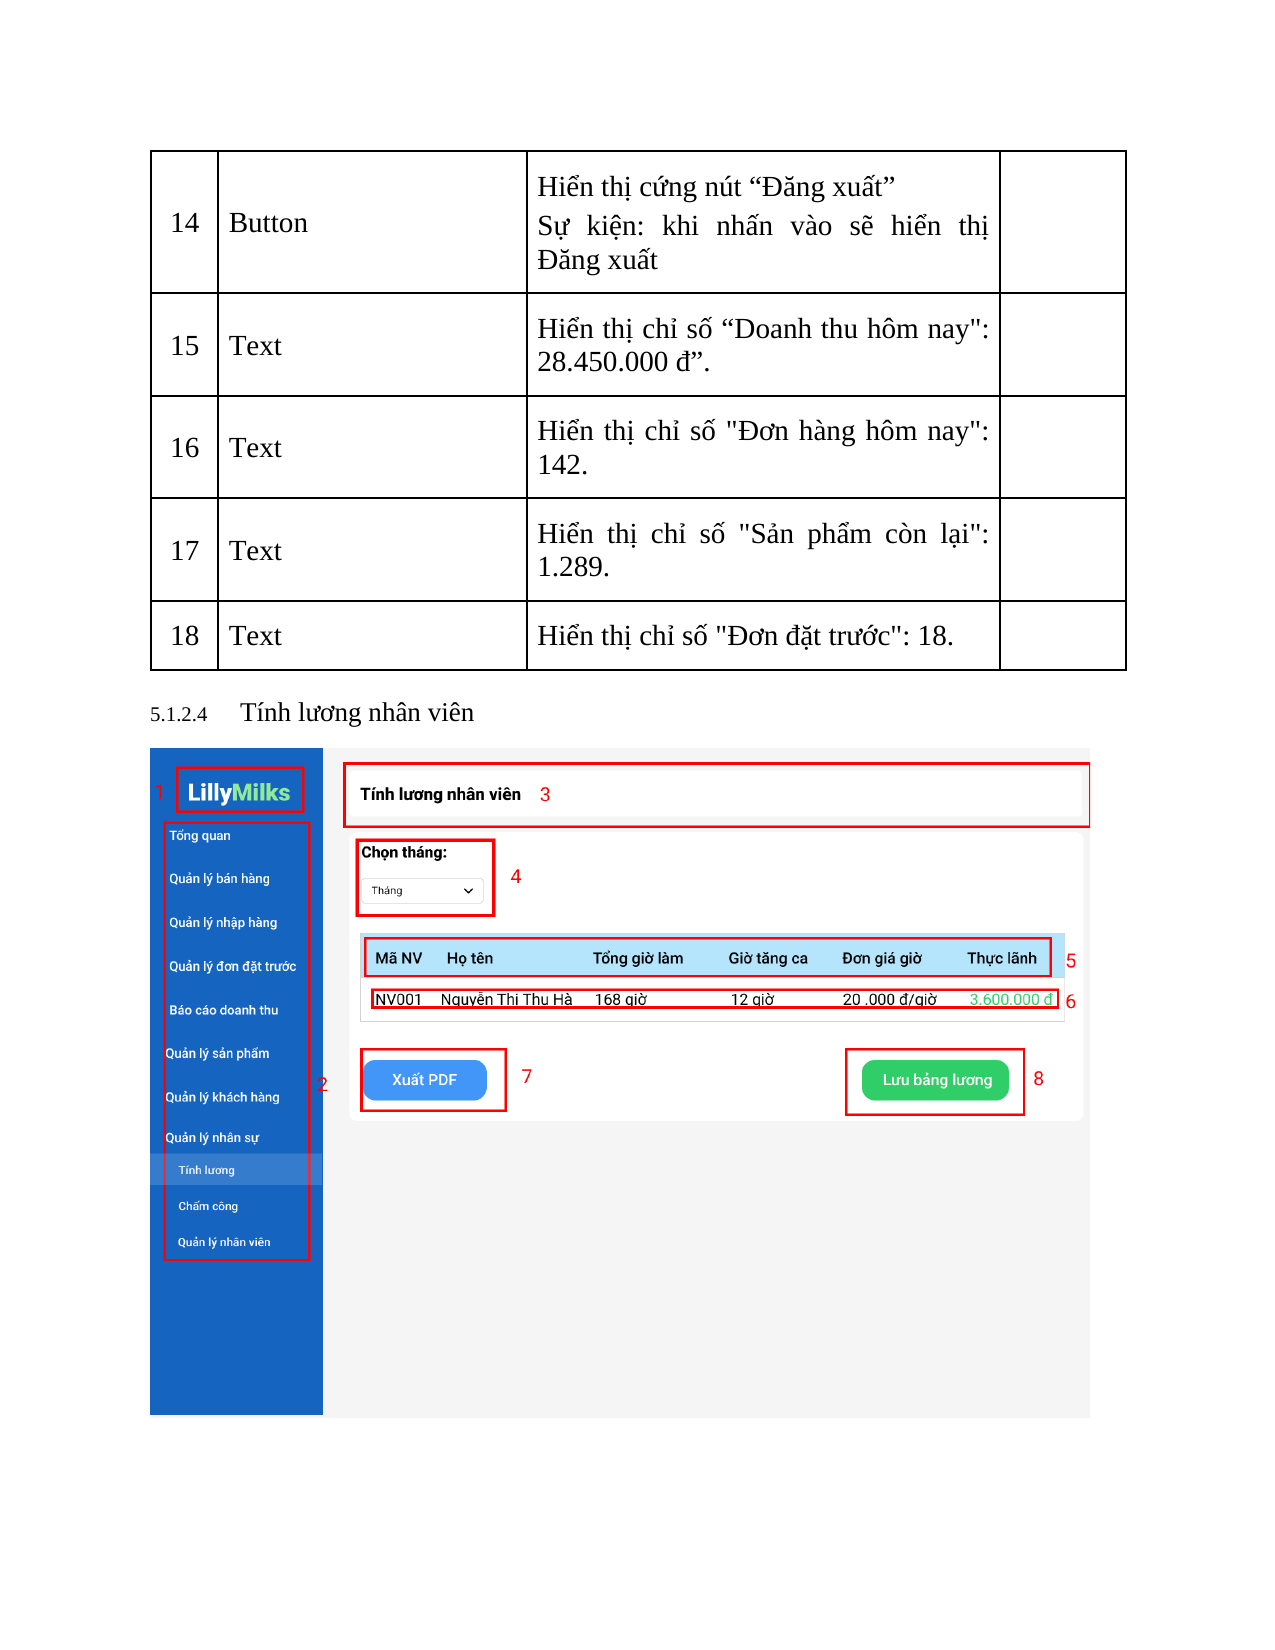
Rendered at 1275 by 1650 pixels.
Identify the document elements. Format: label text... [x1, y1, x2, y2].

table_cell 16 [152, 397, 217, 497]
picture [150, 748, 1091, 1418]
table_cell [1001, 397, 1125, 497]
table_cell Text [219, 499, 526, 600]
table_cell [1001, 602, 1125, 669]
table_cell [1001, 294, 1125, 395]
table_cell Text [219, 294, 526, 395]
table_cell Hiển thị chỉ số "Đơn đặt trước": 18. [528, 602, 999, 669]
table_cell 15 [152, 294, 217, 395]
subtitle Tính lương nhân viên [150, 696, 1125, 727]
table_cell Text [219, 602, 526, 669]
table_cell Hiển thị cứng nút “Đăng xuất” Sự kiện: khi nhấn vào sẽ hiển thị Đăng xuất [528, 152, 999, 292]
table_cell 14 [152, 152, 217, 292]
table_cell Hiển thị chỉ số “Doanh thu hôm nay": 28.450.000 đ”. [528, 294, 999, 395]
table_cell Hiển thị chỉ số "Sản phẩm còn lại": 1.289. [528, 499, 999, 600]
table_cell [1001, 499, 1125, 600]
table_cell 17 [152, 499, 217, 600]
table_cell Button [219, 152, 526, 292]
table_cell Text [219, 397, 526, 497]
table_cell [1001, 152, 1125, 292]
table_cell Hiển thị chỉ số "Đơn hàng hôm nay": 142. [528, 397, 999, 497]
table_cell 18 [152, 602, 217, 669]
